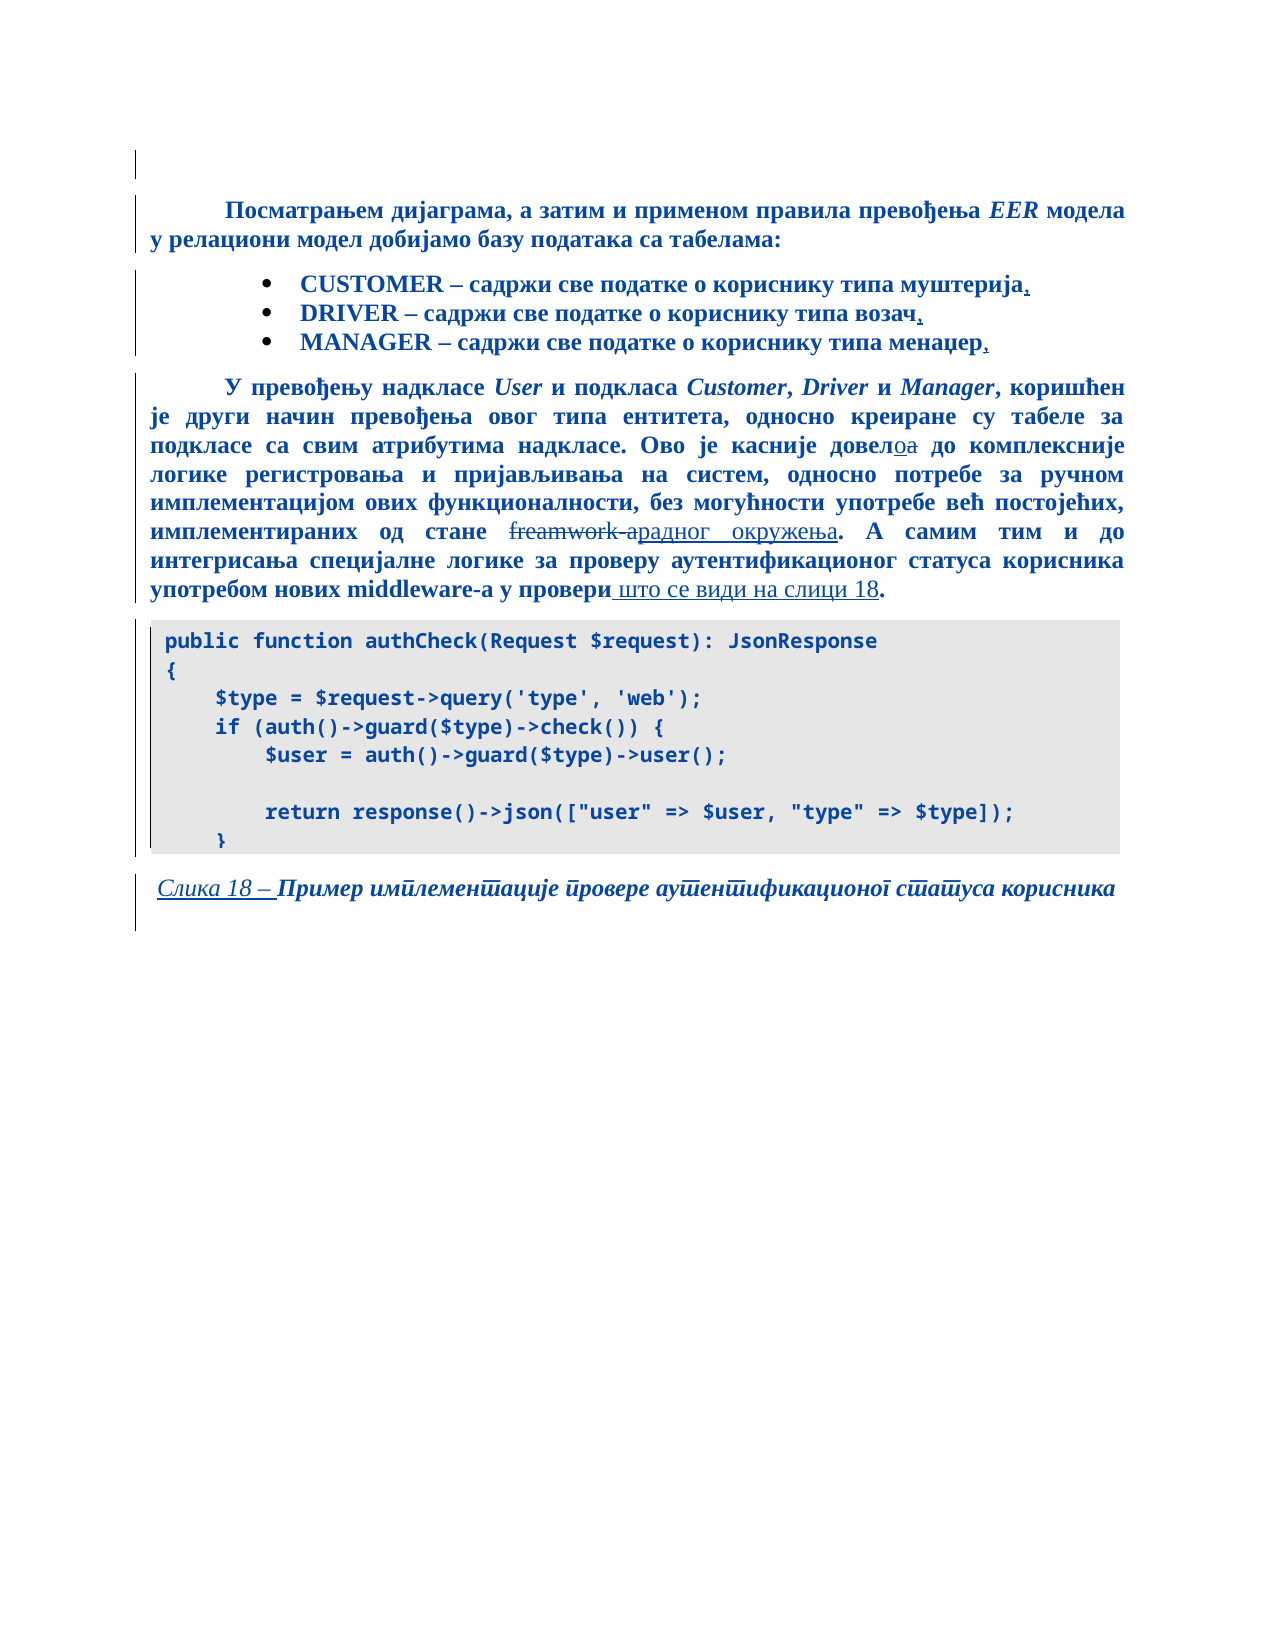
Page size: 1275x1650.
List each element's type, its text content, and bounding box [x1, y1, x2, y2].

text Посматрањем дијаграма, а затим и применом правила превођења EER модела у релациони модел добијамо базу података са табелама: [150, 195, 1125, 253]
list CUSTOMER – садржи све податке о кориснику типа муштерија [262, 269, 1125, 298]
list MANAGER – садржи све податке о кориснику типа менаџер [262, 327, 1125, 356]
subtitle Пример имплементације провере аутентификационог статуса корисника [150, 873, 1125, 902]
list DRIVER – садржи све податке о кориснику типа возач [262, 298, 1125, 327]
text У превођењу надкласе User и подкласа Customer, Driver и Manager, коришћен је други начин превођења овог типа ентитета, односно креиране су табеле за подкласе са свим атрибутима надкласе. Ово је касније довел до комплексније логике регистровања и пријављивања на систем, односно потребе за ручном имплементацијом ових функционалности, без могућности употребе већ постојећих, имплементираних од стане . А самим тим и до интегрисања специјалне логике за проверу аутентификационог статуса корисника употребом нових middleware-а у провери. [150, 372, 1125, 602]
